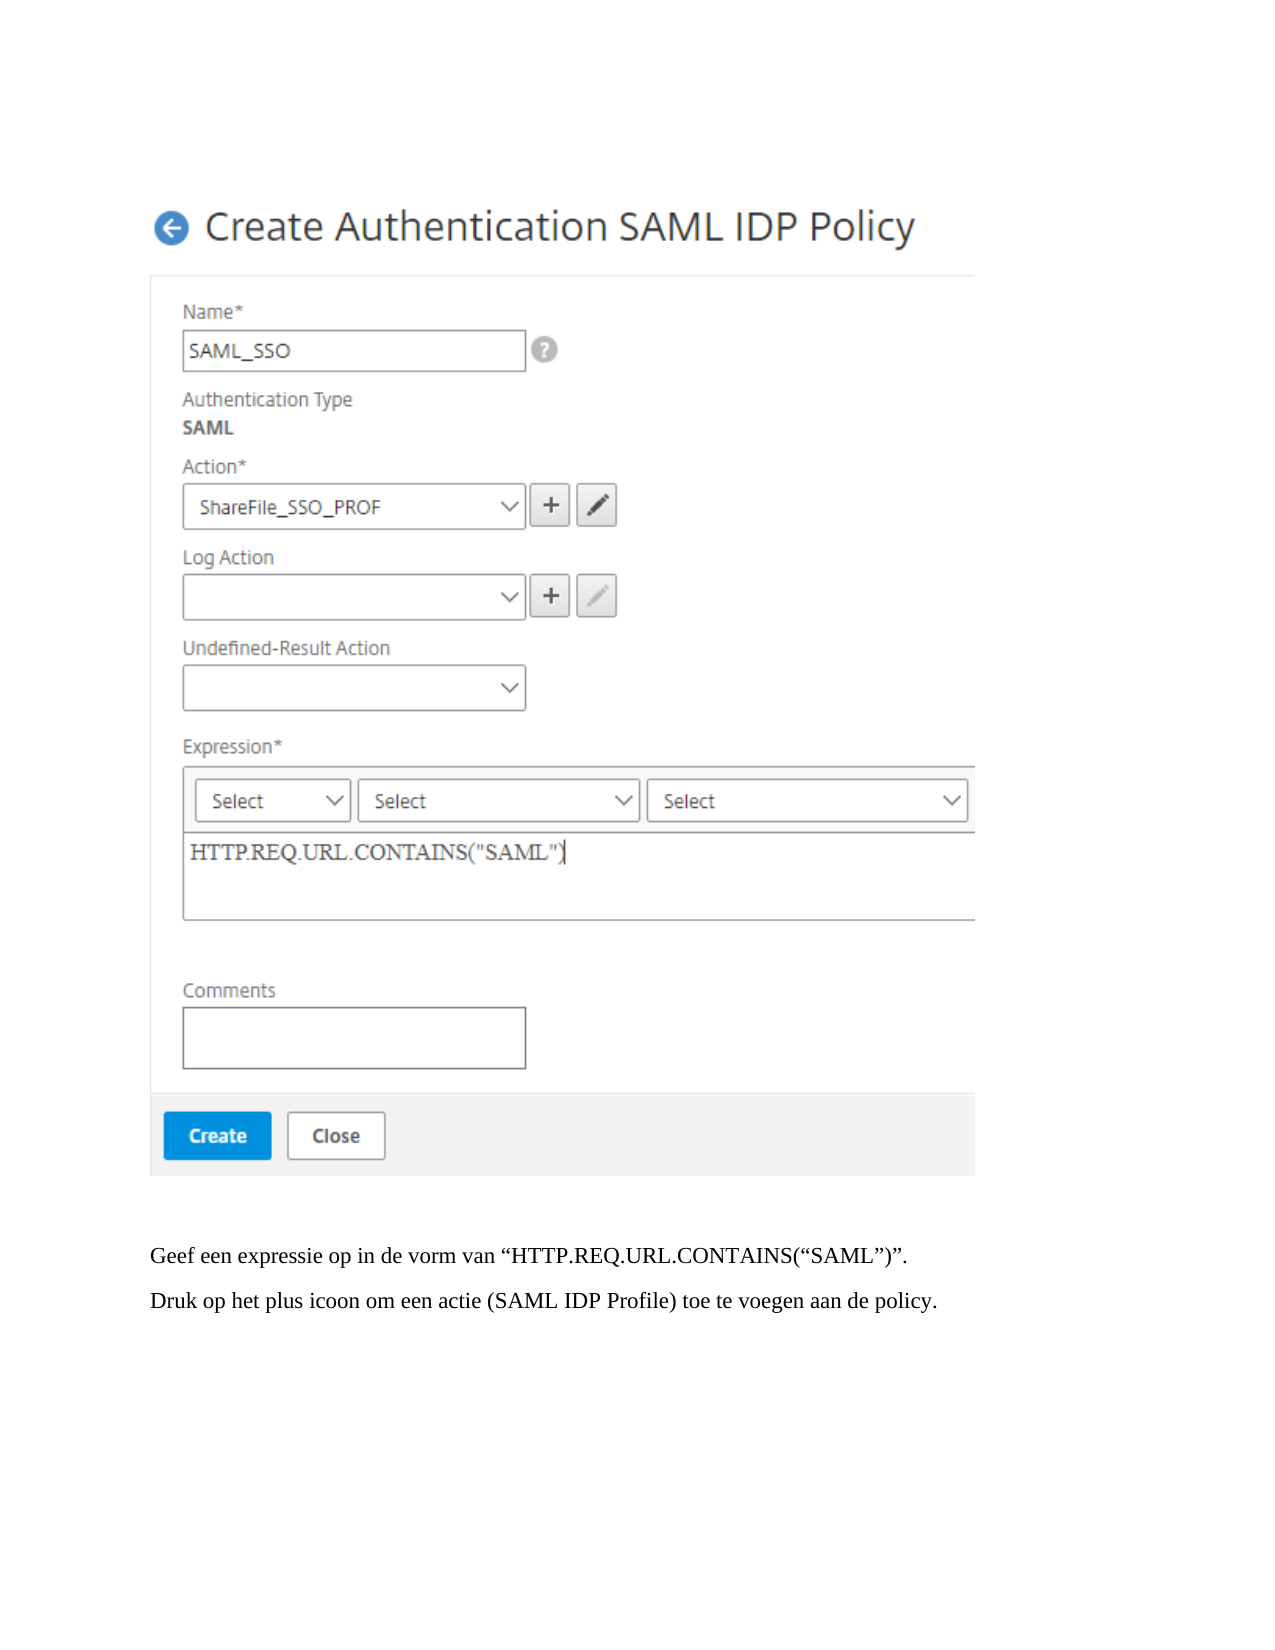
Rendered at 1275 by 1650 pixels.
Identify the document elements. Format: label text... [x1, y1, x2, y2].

text Geef een expressie op in de vorm van “HTTP.REQ.URL.CONTAINS(“SAML”)”. [150, 1242, 1125, 1268]
text Druk op het plus icoon om een actie (SAML IDP Profile) toe te voegen aan de policy. [150, 1287, 1125, 1313]
picture [150, 194, 975, 1176]
